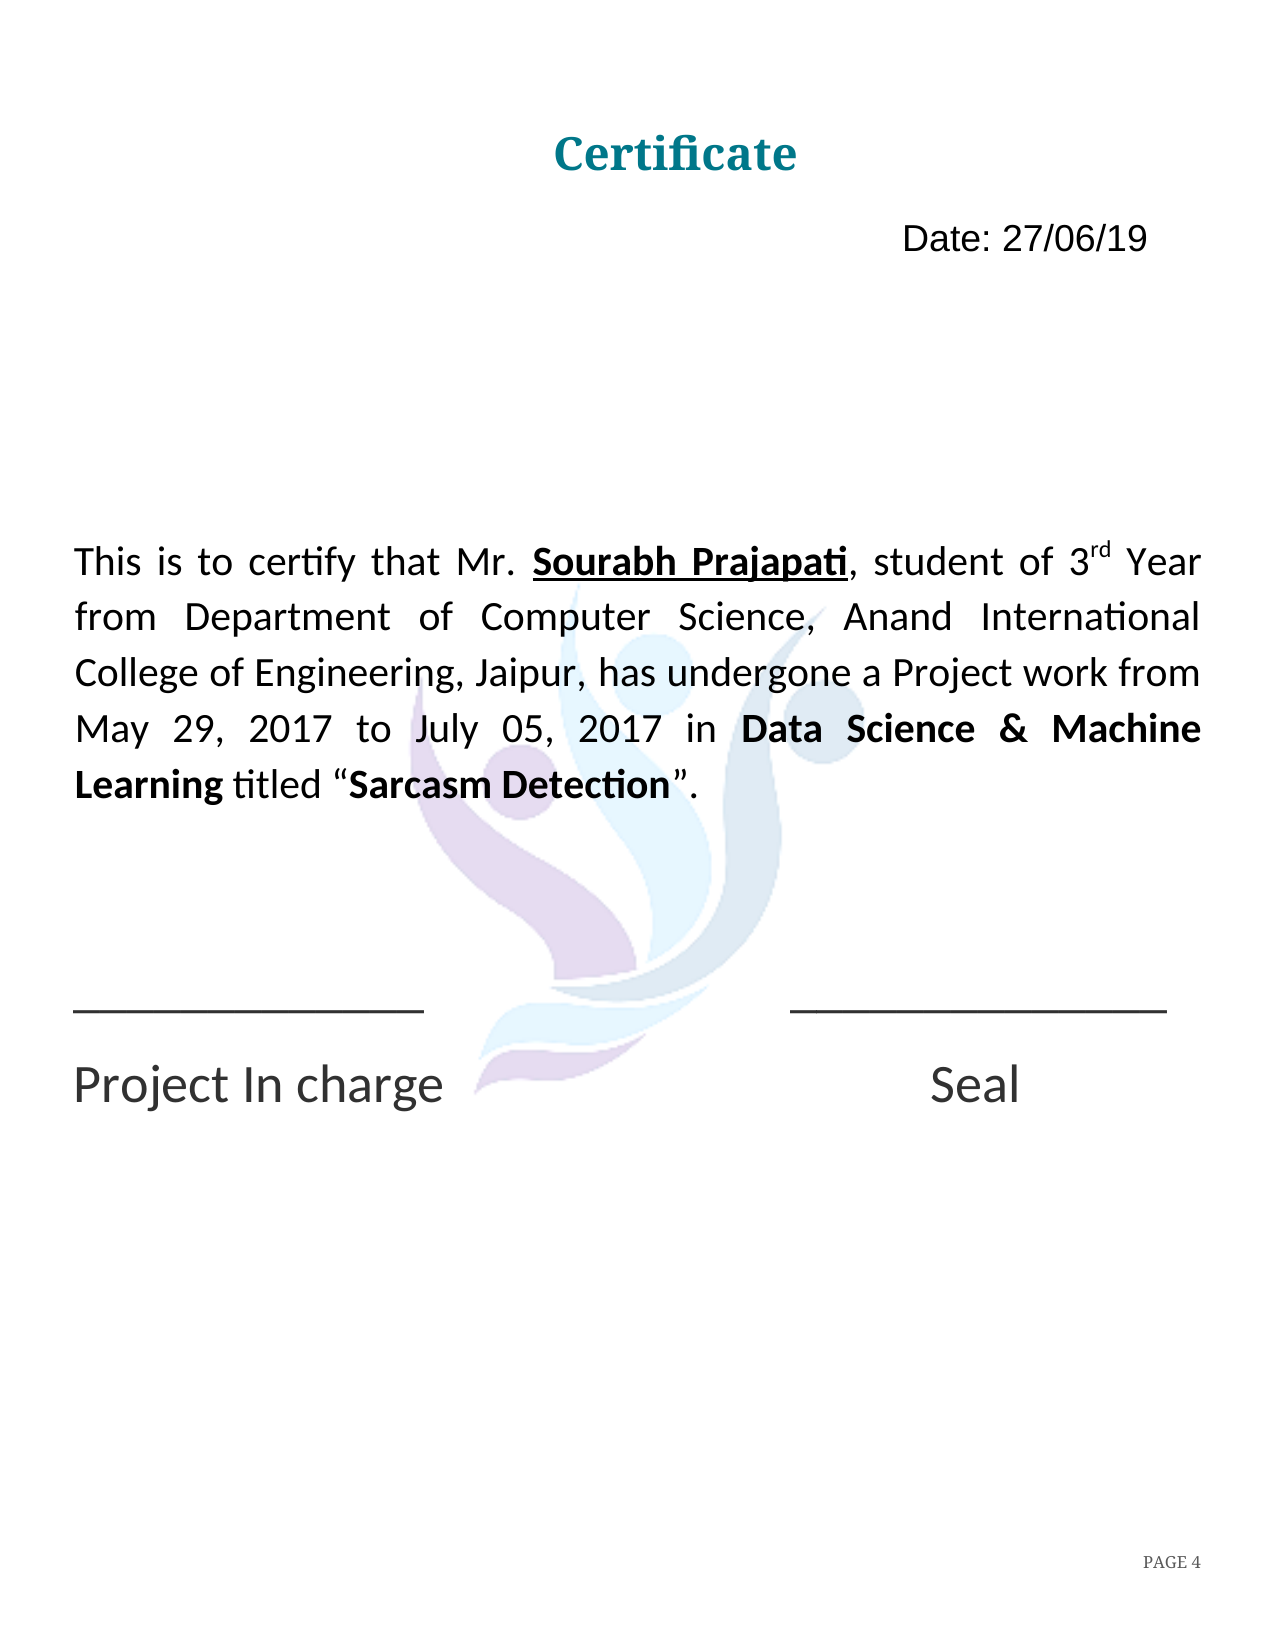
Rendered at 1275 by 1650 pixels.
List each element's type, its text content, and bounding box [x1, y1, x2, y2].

text _____________ ______________ [73, 953, 1201, 1019]
text Certificate [108, 122, 1201, 184]
text Project In charge Seal [73, 1050, 1201, 1116]
text Date: 27/06/19 [75, 216, 1148, 259]
text This is to certify that Mr. Sourabh Prajapati, student of 3rd Year from Department of Computer Science, Anand International College of Engineering, Jaipur, has undergone a Project work from May 29, 2017 to July 05, 2017 in Data Science & Machine Learning titled “Sarcasm Detection”. [73, 534, 1202, 809]
